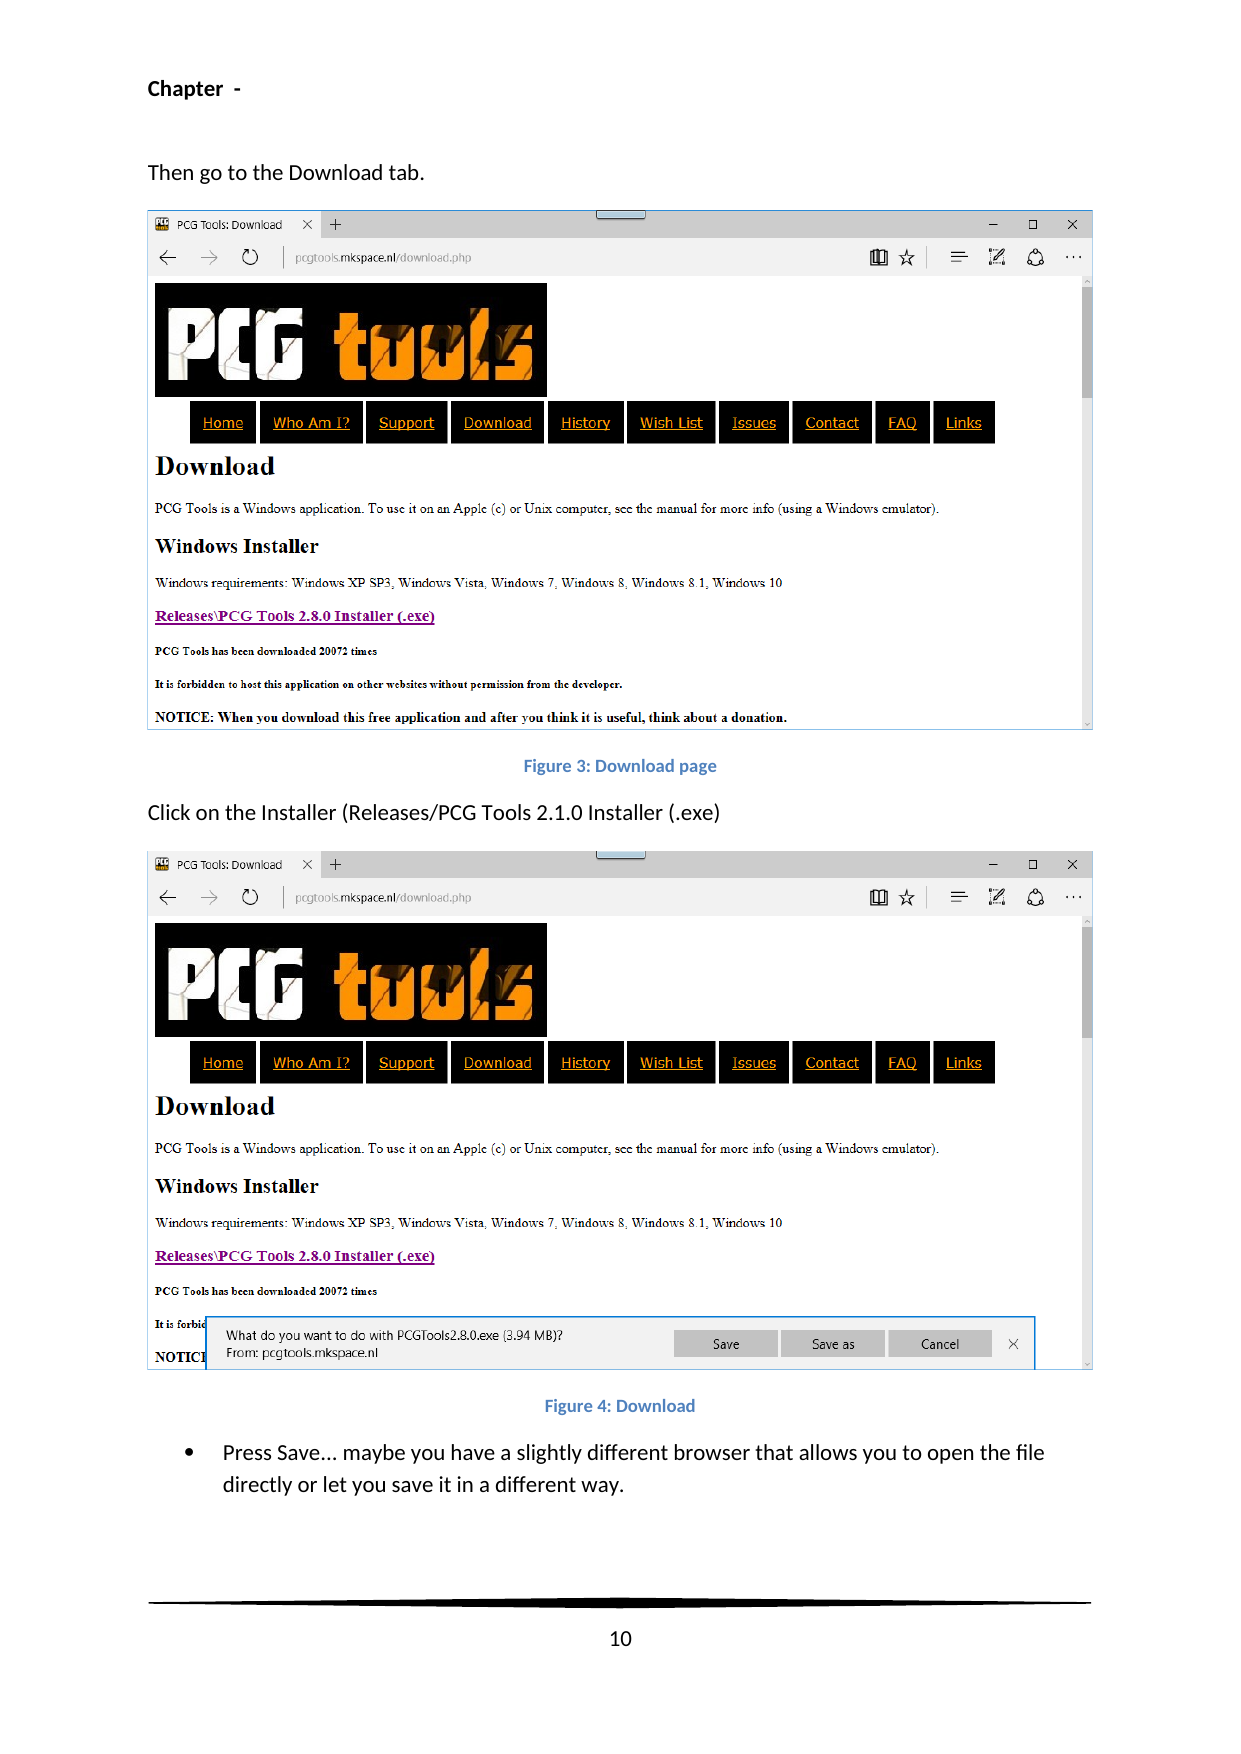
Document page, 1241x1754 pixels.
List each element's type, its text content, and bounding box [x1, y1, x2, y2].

text Click on the Installer (Releases/PCG Tools 2.1.0 Installer (.exe) [148, 798, 1093, 826]
text Then go to the Download tab. [148, 158, 1093, 186]
list Press Save... maybe you have a slightly different browser that allows you to open the file directly or let you save it in a different way. [185, 1438, 1093, 1498]
picture [147, 210, 1093, 730]
picture [147, 851, 1093, 1370]
